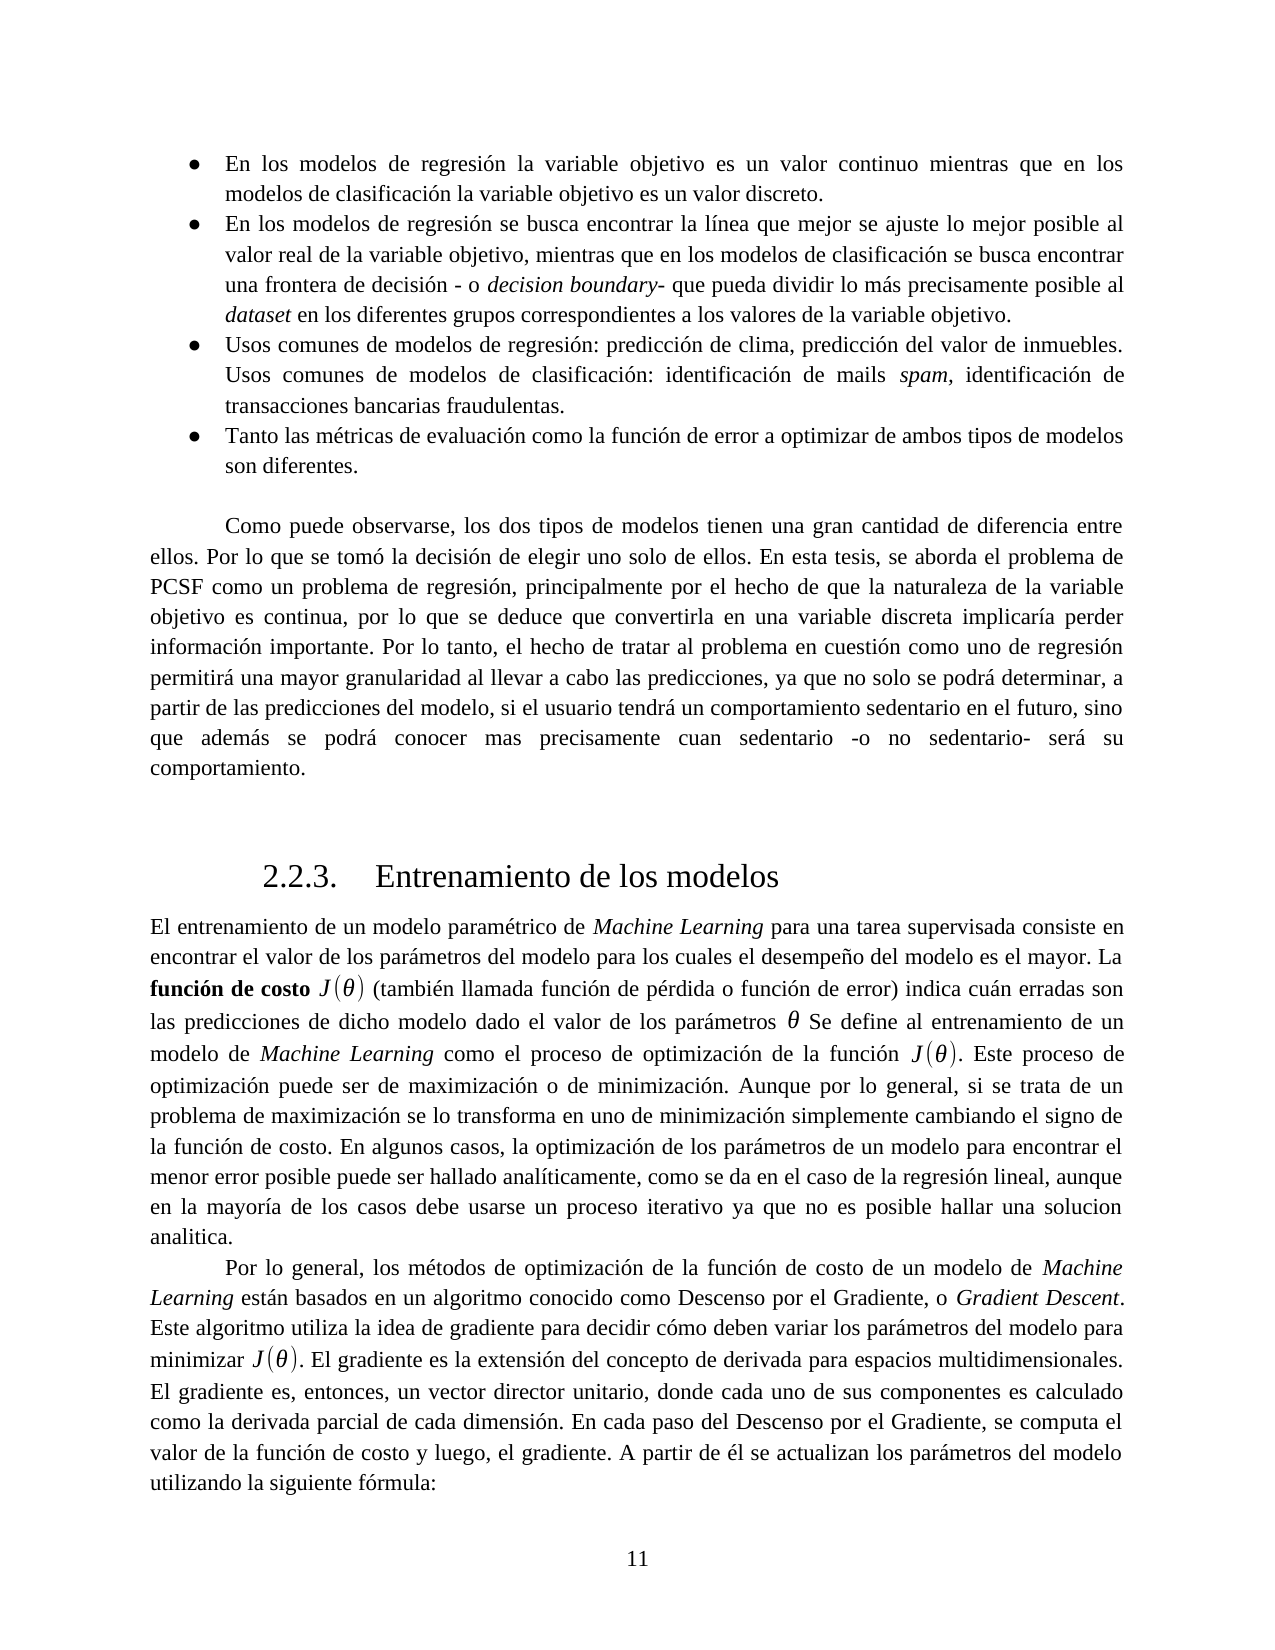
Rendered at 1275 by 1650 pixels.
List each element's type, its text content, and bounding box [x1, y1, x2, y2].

list En los modelos de regresión se busca encontrar la línea que mejor se ajuste lo mejor posible al valor real de la variable objetivo, mientras que en los modelos de clasificación se busca encontrar una frontera de decisión - o decision boundary- que pueda dividir lo más precisamente posible al dataset en los diferentes grupos correspondientes a los valores de la variable objetivo. [187, 210, 1125, 327]
list Usos comunes de modelos de regresión: predicción de clima, predicción del valor de inmuebles. Usos comunes de modelos de clasificación: identificación de mails spam, identificación de transacciones bancarias fraudulentas. [187, 331, 1125, 418]
list En los modelos de regresión la variable objetivo es un valor continuo mientras que en los modelos de clasificación la variable objetivo es un valor discreto. [187, 150, 1125, 207]
text El entrenamiento de un modelo paramétrico de Machine Learning para una tarea supervisada consiste en encontrar el valor de los parámetros del modelo para los cuales el desempeño del modelo es el mayor. La función de costo (también llamada función de pérdida o función de error) indica cuán erradas son las predicciones de dicho modelo dado el valor de los parámetros Se define al entrenamiento de un modelo de Machine Learning como el proceso de optimización de la función . Este proceso de optimización puede ser de maximización o de minimización. Aunque por lo general, si se trata de un problema de maximización se lo transforma en uno de minimización simplemente cambiando el signo de la función de costo. En algunos casos, la optimización de los parámetros de un modelo para encontrar el menor error posible puede ser hallado analíticamente, como se da en el caso de la regresión lineal, aunque en la mayoría de los casos debe usarse un proceso iterativo ya que no es posible hallar una solucion analitica. [150, 913, 1125, 1250]
text Por lo general, los métodos de optimización de la función de costo de un modelo de Machine Learning están basados en un algoritmo conocido como Descenso por el Gradiente, o Gradient Descent. Este algoritmo utiliza la idea de gradiente para decidir cómo deben variar los parámetros del modelo para minimizar . El gradiente es la extensión del concepto de derivada para espacios multidimensionales. El gradiente es, entonces, un vector director unitario, donde cada uno de sus componentes es calculado como la derivada parcial de cada dimensión. En cada paso del Descenso por el Gradiente, se computa el valor de la función de costo y luego, el gradiente. A partir de él se actualizan los parámetros del modelo utilizando la siguiente fórmula: [150, 1254, 1125, 1495]
list Tanto las métricas de evaluación como la función de error a optimizar de ambos tipos de modelos son diferentes. [187, 422, 1125, 478]
subtitle Entrenamiento de los modelos [337, 856, 1125, 894]
text Como puede observarse, los dos tipos de modelos tienen una gran cantidad de diferencia entre ellos. Por lo que se tomó la decisión de elegir uno solo de ellos. En esta tesis, se aborda el problema de PCSF como un problema de regresión, principalmente por el hecho de que la naturaleza de la variable objetivo es continua, por lo que se deduce que convertirla en una variable discreta implicaría perder información importante. Por lo tanto, el hecho de tratar al problema en cuestión como uno de regresión permitirá una mayor granularidad al llevar a cabo las predicciones, ya que no solo se podrá determinar, a partir de las predicciones del modelo, si el usuario tendrá un comportamiento sedentario en el futuro, sino que además se podrá conocer mas precisamente cuan sedentario -o no sedentario- será su comportamiento. [150, 512, 1125, 781]
